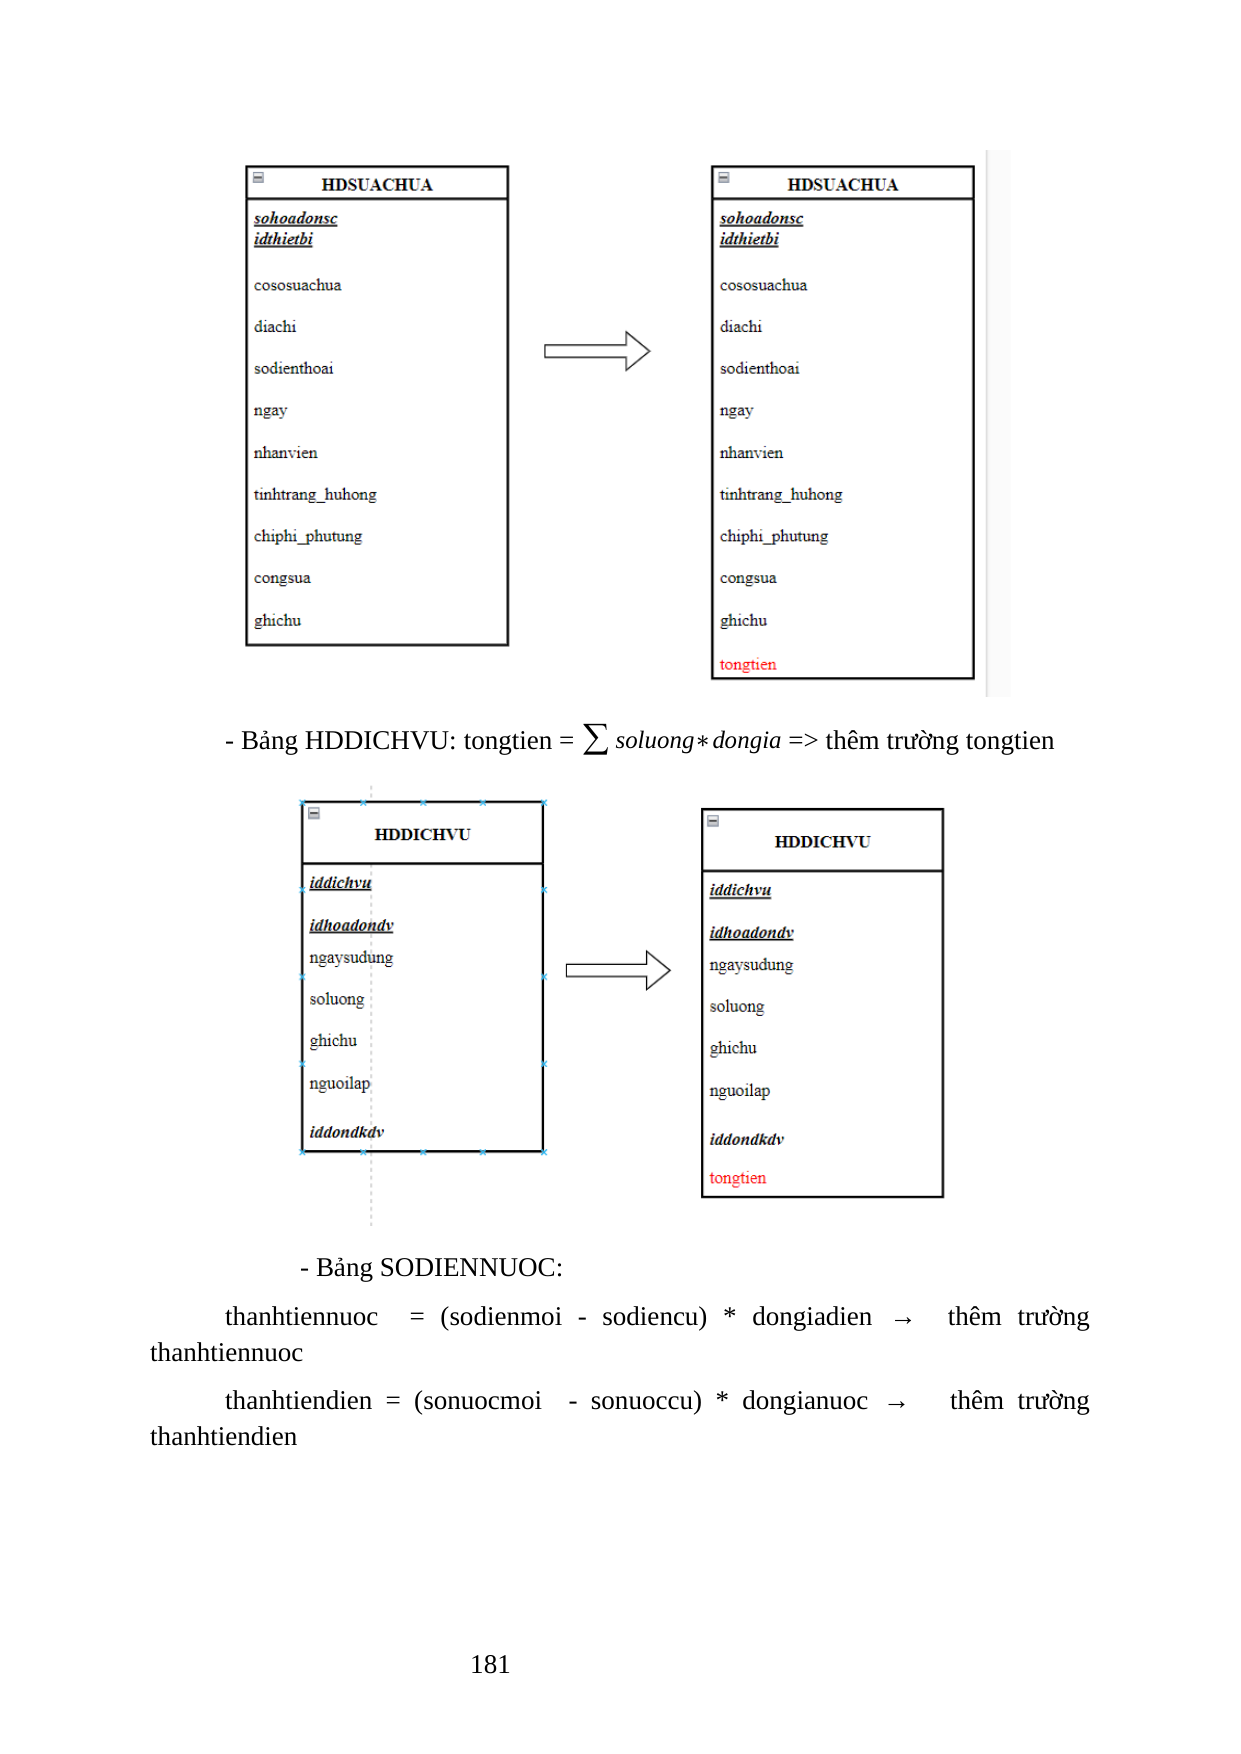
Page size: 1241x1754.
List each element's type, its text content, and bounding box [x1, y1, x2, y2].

text thanhtiendien = (sonuocmoi - sonuoccu) * dongianuoc → thêm trường thanhtiendien [150, 1384, 1090, 1451]
text - Bảng HDDICHVU: tongtien = => thêm trường tongtien [150, 723, 1090, 757]
text thanhtiennuoc = (sodienmoi - sodiencu) * dongiadien → thêm trường thanhtiennuoc [150, 1300, 1090, 1367]
picture [229, 150, 1011, 697]
picture [280, 783, 961, 1226]
text - Bảng SODIENNUOC: [150, 1252, 1090, 1283]
